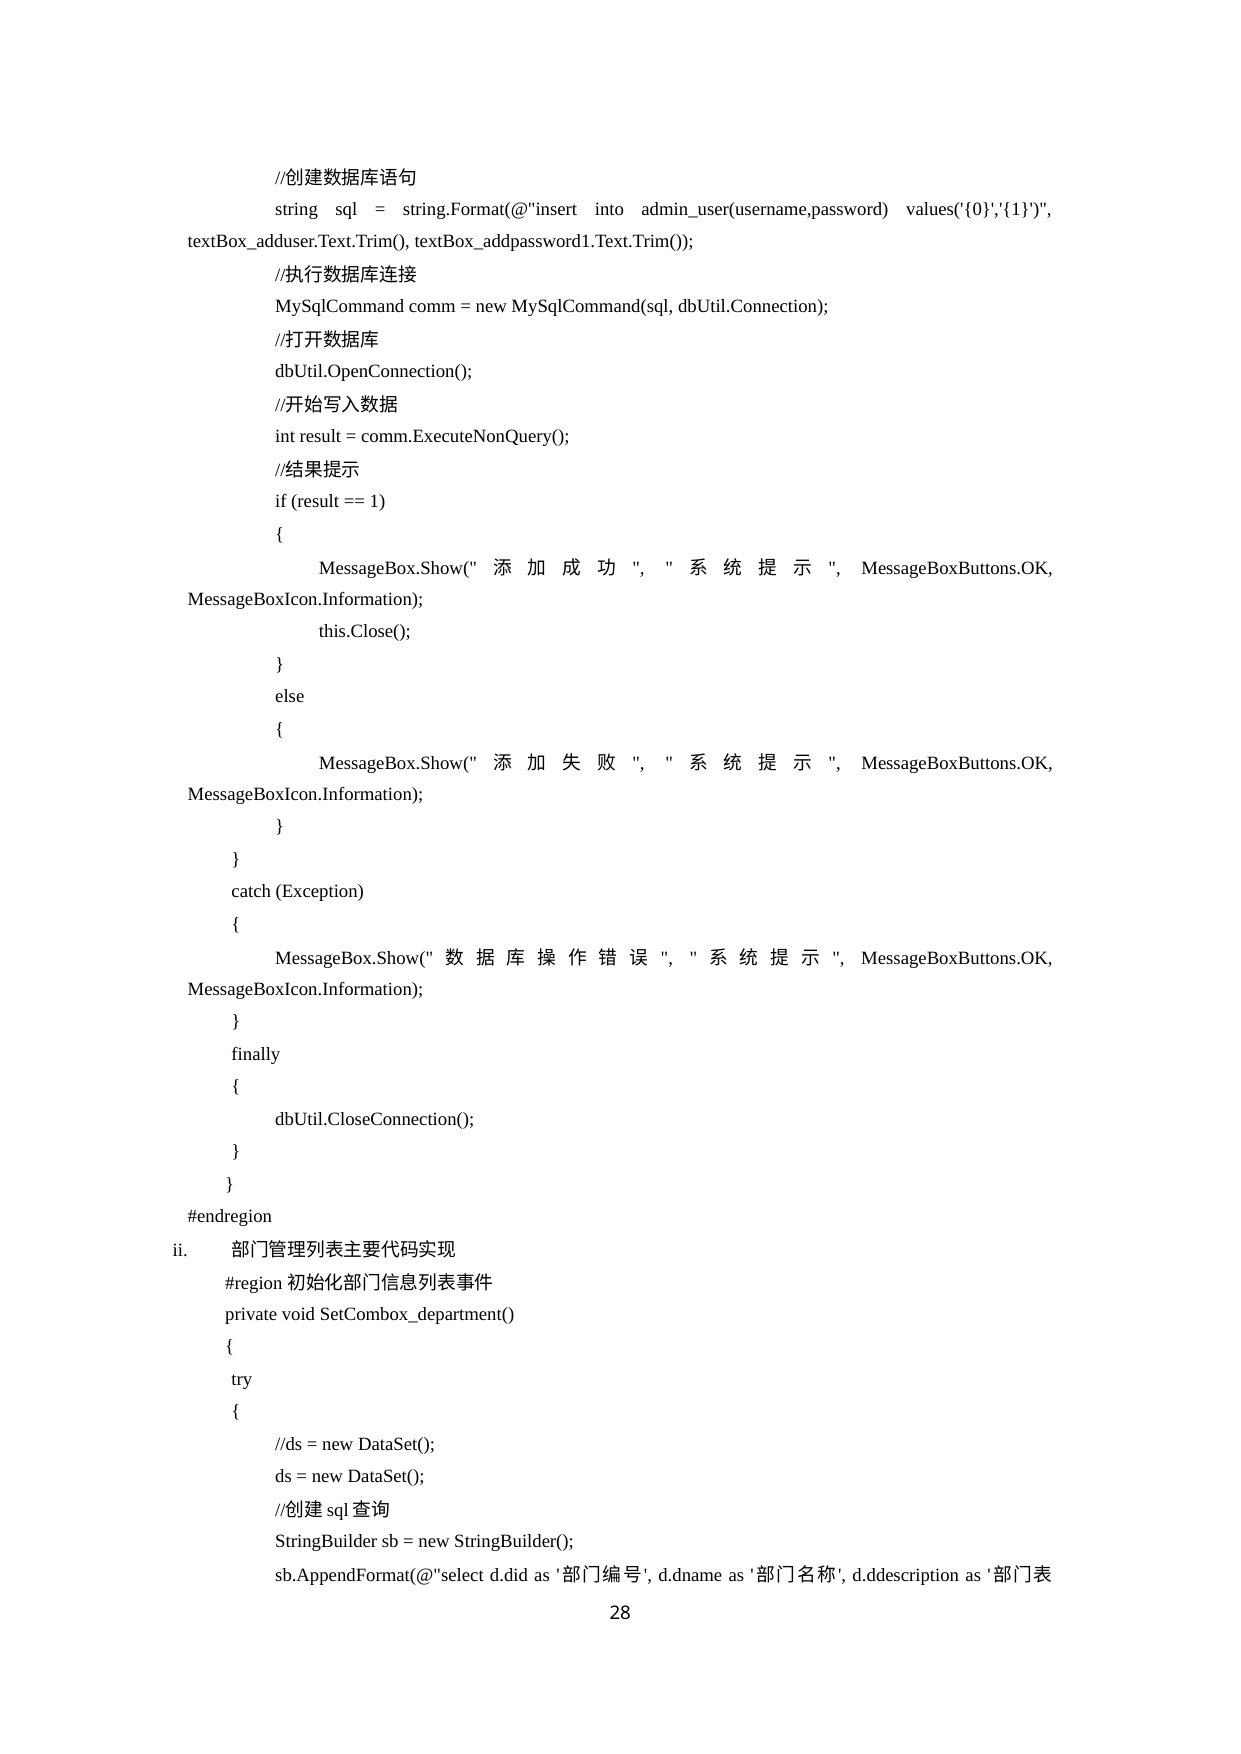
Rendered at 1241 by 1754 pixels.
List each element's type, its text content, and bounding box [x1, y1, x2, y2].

list string sql = string.Format(@"insert into admin_user(username,password) values('{0}','{1}')", textBox_adduser.Text.Trim(), textBox_addpassword1.Text.Trim()); [187, 192, 1053, 257]
list //ds = new DataSet(); [187, 1427, 1053, 1460]
list #endregion [187, 1200, 1053, 1232]
list } [187, 1167, 1053, 1200]
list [187, 1557, 1053, 1590]
list ds = new DataSet(); [187, 1460, 1053, 1492]
list } [187, 810, 1053, 842]
list try [187, 1362, 1053, 1395]
list } [187, 647, 1053, 680]
list //创建数据库语句 [187, 160, 1053, 192]
list { [187, 517, 1053, 550]
list this.Close(); [187, 615, 1053, 647]
list private void SetCombox_department() [187, 1297, 1053, 1330]
list catch (Exception) [187, 875, 1053, 907]
list #region 初始化部门信息列表事件 [187, 1265, 1053, 1297]
list } [187, 842, 1053, 875]
list MessageBox.Show("添加失败", "系统提示", MessageBoxButtons.OK, MessageBoxIcon.Information); [187, 745, 1053, 810]
list int result = comm.ExecuteNonQuery(); [187, 420, 1053, 452]
list } [187, 1135, 1053, 1167]
list MessageBox.Show("添加成功", "系统提示", MessageBoxButtons.OK, MessageBoxIcon.Information); [187, 550, 1053, 615]
list //创建sql查询 [187, 1492, 1053, 1525]
list { [187, 907, 1053, 940]
list { [187, 1330, 1053, 1362]
list //开始写入数据 [187, 387, 1053, 420]
list //结果提示 [187, 452, 1053, 485]
list if (result == 1) [187, 485, 1053, 517]
list { [187, 712, 1053, 745]
list { [187, 1070, 1053, 1102]
list dbUtil.OpenConnection(); [187, 355, 1053, 387]
list MySqlCommand comm = new MySqlCommand(sql, dbUtil.Connection); [187, 290, 1053, 322]
list } [187, 1005, 1053, 1037]
list MessageBox.Show("数据库操作错误", "系统提示", MessageBoxButtons.OK, MessageBoxIcon.Information); [187, 940, 1053, 1005]
list //执行数据库连接 [187, 257, 1053, 290]
list { [187, 1395, 1053, 1427]
list StringBuilder sb = new StringBuilder(); [187, 1525, 1053, 1557]
list else [187, 680, 1053, 712]
list 部门管理列表主要代码实现 [187, 1232, 1053, 1265]
list finally [187, 1037, 1053, 1070]
list //打开数据库 [187, 322, 1053, 355]
list dbUtil.CloseConnection(); [187, 1102, 1053, 1135]
